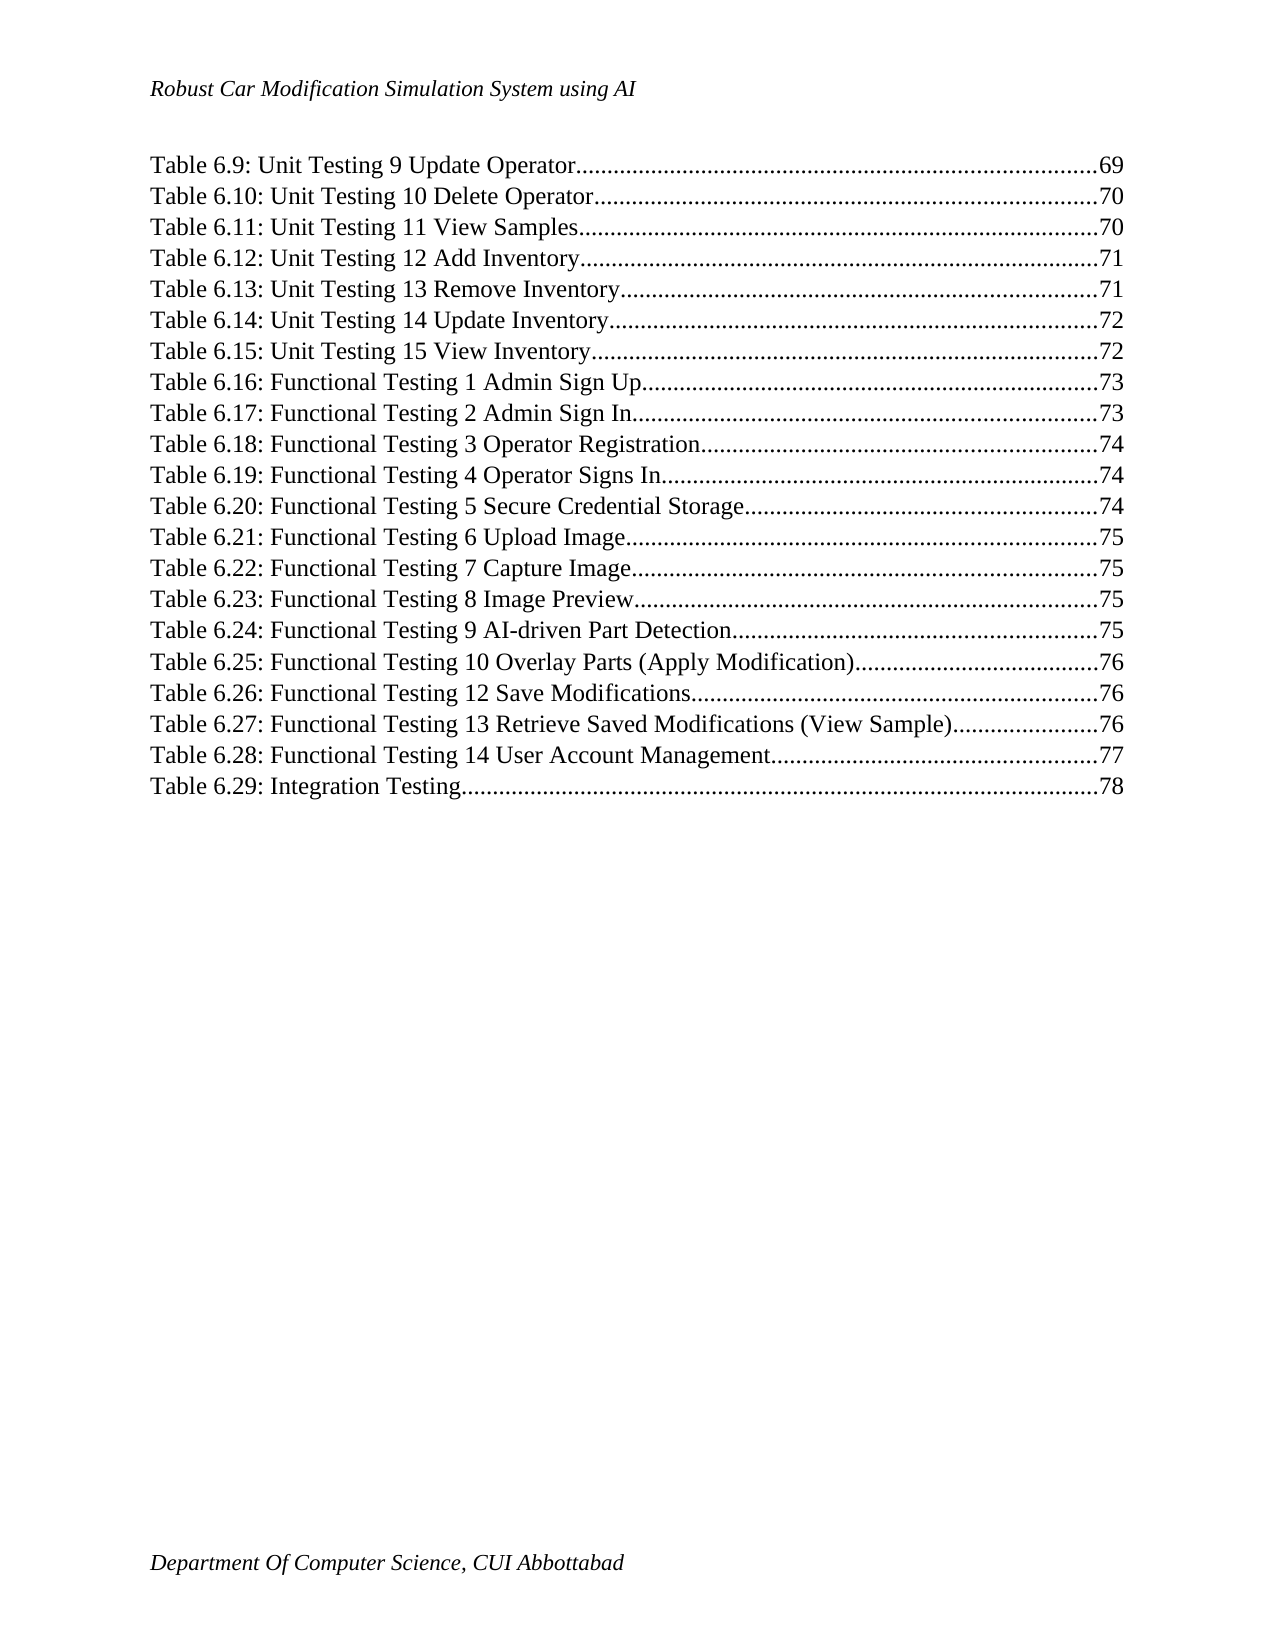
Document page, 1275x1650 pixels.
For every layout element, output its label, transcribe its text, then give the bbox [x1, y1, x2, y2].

text Table 6.13: Unit Testing 13 Remove Inventory 71 [150, 274, 1125, 303]
text Table 6.15: Unit Testing 15 View Inventory 72 [150, 336, 1125, 365]
text Table 6.14: Unit Testing 14 Update Inventory 72 [150, 305, 1125, 334]
text Table 6.18: Functional Testing 3 Operator Registration 74 [150, 429, 1125, 458]
text Table 6.12: Unit Testing 12 Add Inventory 71 [150, 243, 1125, 272]
text Table 6.22: Functional Testing 7 Capture Image 75 [150, 553, 1125, 582]
text Table 6.24: Functional Testing 9 AI-driven Part Detection 75 [150, 616, 1125, 644]
text Table 6.21: Functional Testing 6 Upload Image 75 [150, 522, 1125, 551]
text Table 6.26: Functional Testing 12 Save Modifications 76 [150, 678, 1125, 706]
text Table 6.29: Integration Testing 78 [150, 771, 1125, 799]
text Table 6.9: Unit Testing 9 Update Operator 69 [150, 150, 1125, 179]
text Table 6.28: Functional Testing 14 User Account Management 77 [150, 740, 1125, 768]
text Table 6.19: Functional Testing 4 Operator Signs In 74 [150, 460, 1125, 489]
text Table 6.17: Functional Testing 2 Admin Sign In 73 [150, 398, 1125, 427]
text Table 6.23: Functional Testing 8 Image Preview 75 [150, 584, 1125, 613]
text Table 6.11: Unit Testing 11 View Samples 70 [150, 212, 1125, 241]
text Table 6.20: Functional Testing 5 Secure Credential Storage 74 [150, 491, 1125, 520]
text Table 6.27: Functional Testing 13 Retrieve Saved Modifications (View Sample) 76 [150, 709, 1125, 737]
text Table 6.16: Functional Testing 1 Admin Sign Up 73 [150, 367, 1125, 396]
text Table 6.25: Functional Testing 10 Overlay Parts (Apply Modification) 76 [150, 647, 1125, 675]
text Table 6.10: Unit Testing 10 Delete Operator 70 [150, 181, 1125, 210]
